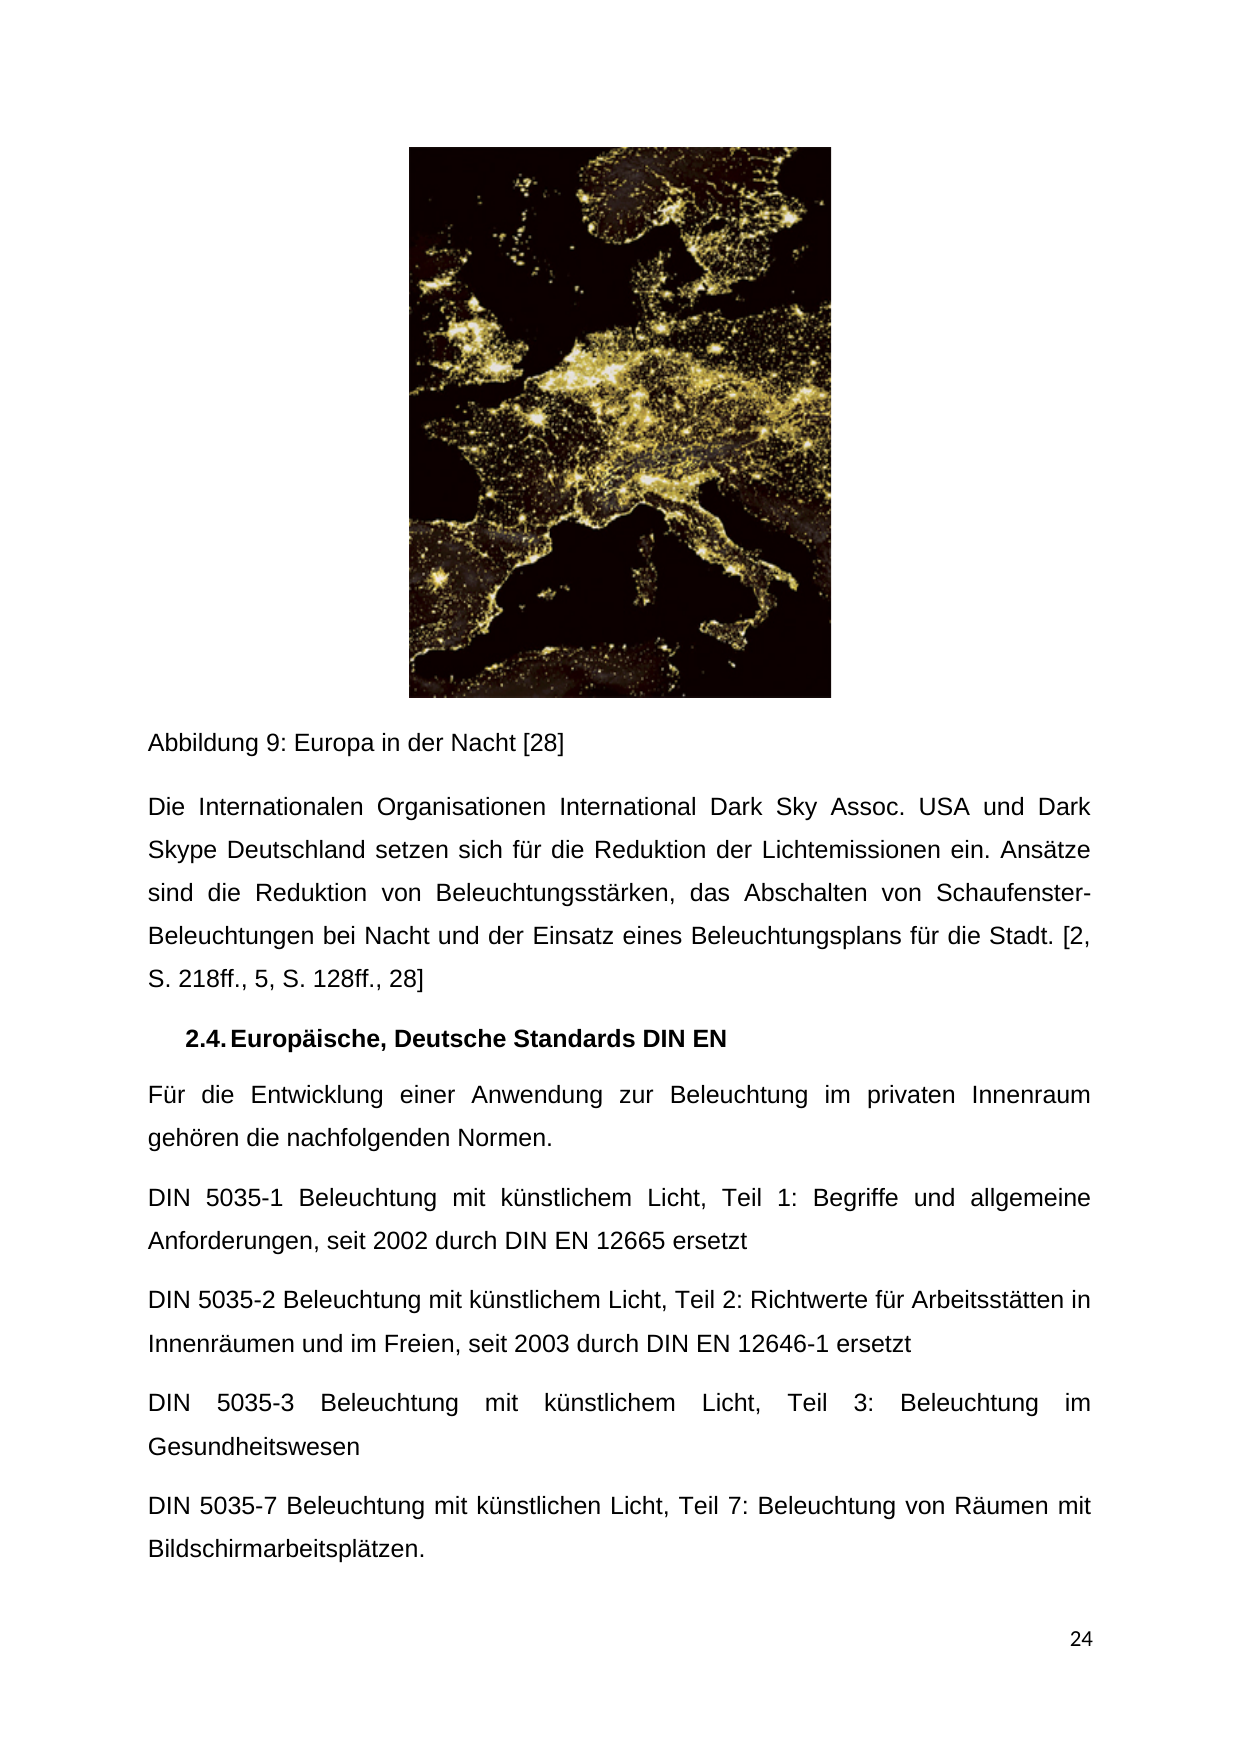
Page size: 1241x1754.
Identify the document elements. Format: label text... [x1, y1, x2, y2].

list Europäische, Deutsche Standards DIN EN [185, 1024, 1093, 1053]
text DIN 5035-1 Beleuchtung mit künstlichem Licht, Teil 1: Begriffe und allgemeine Anforderungen, seit 2002 durch DIN EN 12665 ersetzt [148, 1183, 1093, 1254]
text Abbildung 9: Europa in der Nacht [28] [148, 728, 1093, 757]
text Für die Entwicklung einer Anwendung zur Beleuchtung im privaten Innenraum gehören die nachfolgenden Normen. [148, 1080, 1093, 1152]
text Die Internationalen Organisationen International Dark Sky Assoc. USA und Dark Skype Deutschland setzen sich für die Reduktion der Lichtemissionen ein. Ansätze sind die Reduktion von Beleuchtungsstärken, das Abschalten von Schaufenster-Beleuchtungen bei Nacht und der Einsatz eines Beleuchtungsplans für die Stadt. [2, S. 218ff., 5, S. 128ff., 28] [148, 792, 1093, 993]
text DIN 5035-2 Beleuchtung mit künstlichem Licht, Teil 2: Richtwerte für Arbeitsstätten in Innenräumen und im Freien, seit 2003 durch DIN EN 12646-1 ersetzt [148, 1286, 1093, 1357]
text DIN 5035-3 Beleuchtung mit künstlichem Licht, Teil 3: Beleuchtung im Gesundheitswesen [148, 1388, 1093, 1460]
text DIN 5035-7 Beleuchtung mit künstlichen Licht, Teil 7: Beleuchtung von Räumen mit Bildschirmarbeitsplätzen. [148, 1491, 1093, 1563]
picture [409, 147, 832, 698]
